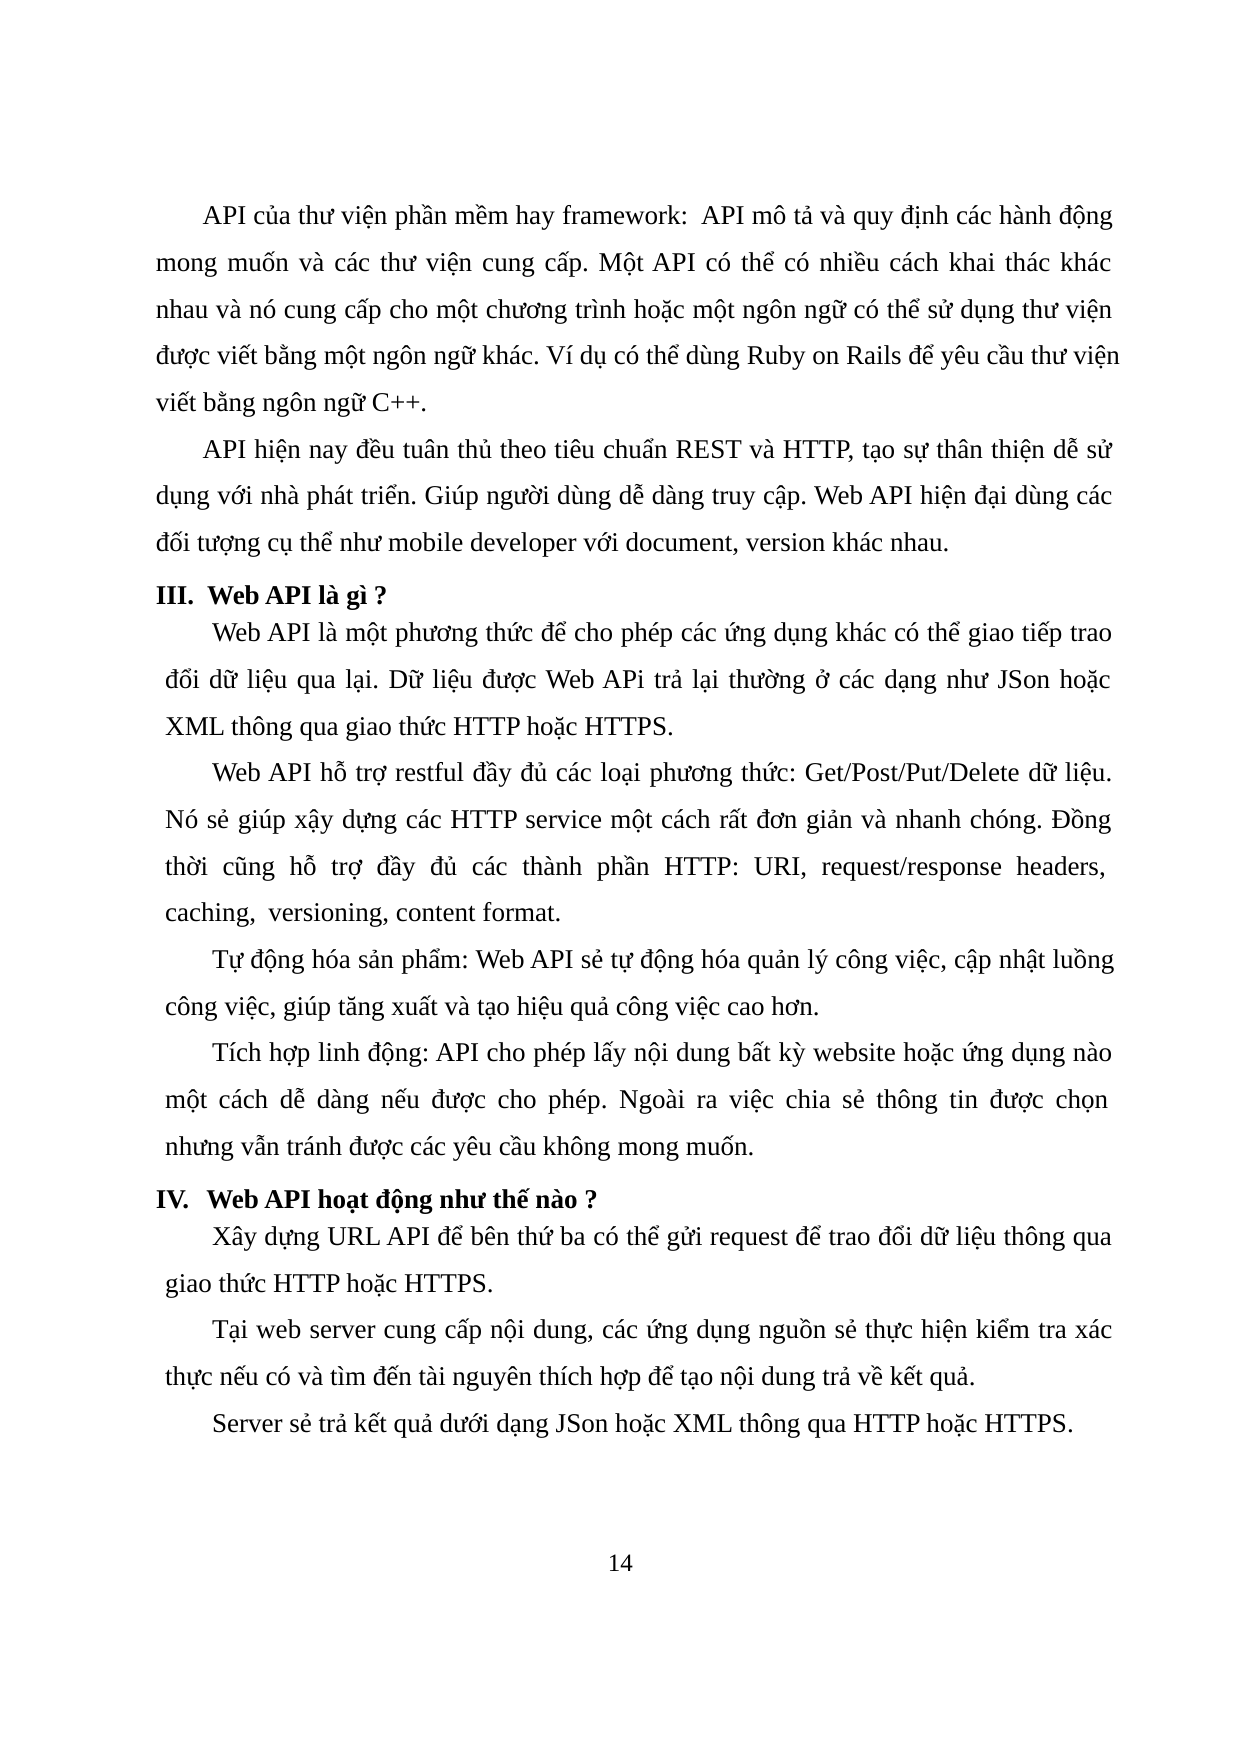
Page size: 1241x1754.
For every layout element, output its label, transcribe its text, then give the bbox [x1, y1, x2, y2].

text API của thư viện phần mềm hay framework: API mô tả và quy định các hành động mong muốn và các thư viện cung cấp. Một API có thể có nhiều cách khai thác khác nhau và nó cung cấp cho một chương trình hoặc một ngôn ngữ có thể sử dụng thư viện được viết bằng một ngôn ngữ khác. Ví dụ có thể dùng Ruby on Rails để yêu cầu thư viện viết bằng ngôn ngữ C++. [118, 199, 1122, 417]
text Tại web server cung cấp nội dung, các ứng dụng nguồn sẻ thực hiện kiểm tra xác thực nếu có và tìm đến tài nguyên thích hợp để tạo nội dung trả về kết quả. [118, 1313, 1122, 1391]
text Xây dựng URL API để bên thứ ba có thể gửi request để trao đổi dữ liệu thông qua giao thức HTTP hoặc HTTPS. [118, 1220, 1122, 1298]
text Web API hỗ trợ restful đầy đủ các loại phương thức: Get/Post/Put/Delete dữ liệu. Nó sẻ giúp xậy dựng các HTTP service một cách rất đơn giản và nhanh chóng. Đồng thời cũng hỗ trợ đầy đủ các thành phần HTTP: URI, request/response headers, caching, versioning, content format. [118, 756, 1122, 928]
subtitle IV. Web API hoạt động như thế nào ? [156, 1183, 1122, 1214]
text Web API là một phương thức để cho phép các ứng dụng khác có thể giao tiếp trao đổi dữ liệu qua lại. Dữ liệu được Web APi trả lại thường ở các dạng như JSon hoặc XML thông qua giao thức HTTP hoặc HTTPS. [118, 616, 1122, 741]
subtitle III. Web API là gì ? [156, 579, 1122, 610]
text Tự động hóa sản phẩm: Web API sẻ tự động hóa quản lý công việc, cập nhật luồng công việc, giúp tăng xuất và tạo hiệu quả công việc cao hơn. [118, 943, 1122, 1021]
text Tích hợp linh động: API cho phép lấy nội dung bất kỳ website hoặc ứng dụng nào một cách dễ dàng nếu được cho phép. Ngoài ra việc chia sẻ thông tin được chọn nhưng vẫn tránh được các yêu cầu không mong muốn. [118, 1036, 1122, 1161]
text Server sẻ trả kết quả dưới dạng JSon hoặc XML thông qua HTTP hoặc HTTPS. [118, 1407, 1122, 1438]
text API hiện nay đều tuân thủ theo tiêu chuẩn REST và HTTP, tạo sự thân thiện dễ sử dụng với nhà phát triển. Giúp người dùng dễ dàng truy cập. Web API hiện đại dùng các đối tượng cụ thể như mobile developer với document, version khác nhau. [118, 433, 1122, 557]
